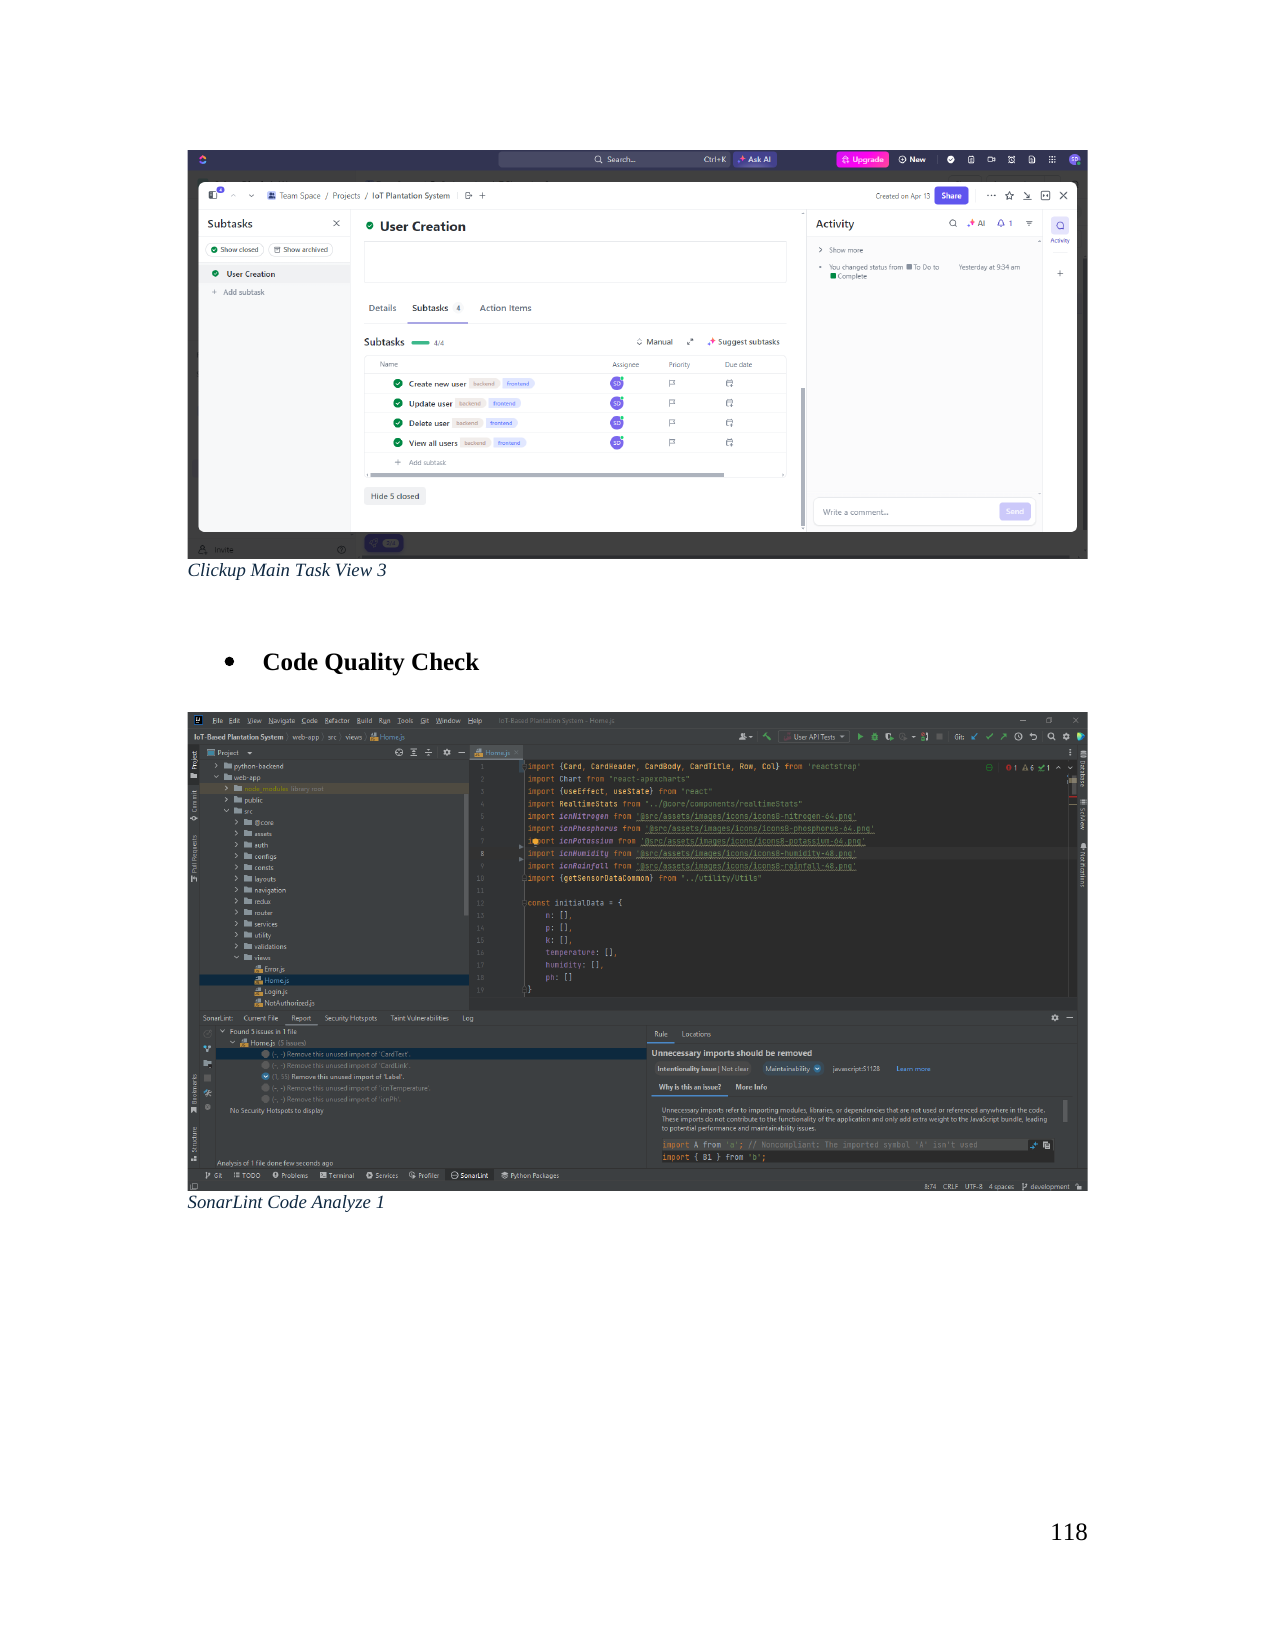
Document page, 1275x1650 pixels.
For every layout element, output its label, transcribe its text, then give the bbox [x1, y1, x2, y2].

picture [187, 150, 1088, 559]
subtitle Code Quality Check [225, 647, 1087, 676]
text SonarLint Code Analyze 1 [187, 1191, 1087, 1213]
text Clickup Main Task View 3 [187, 559, 1087, 581]
picture [187, 712, 1088, 1191]
